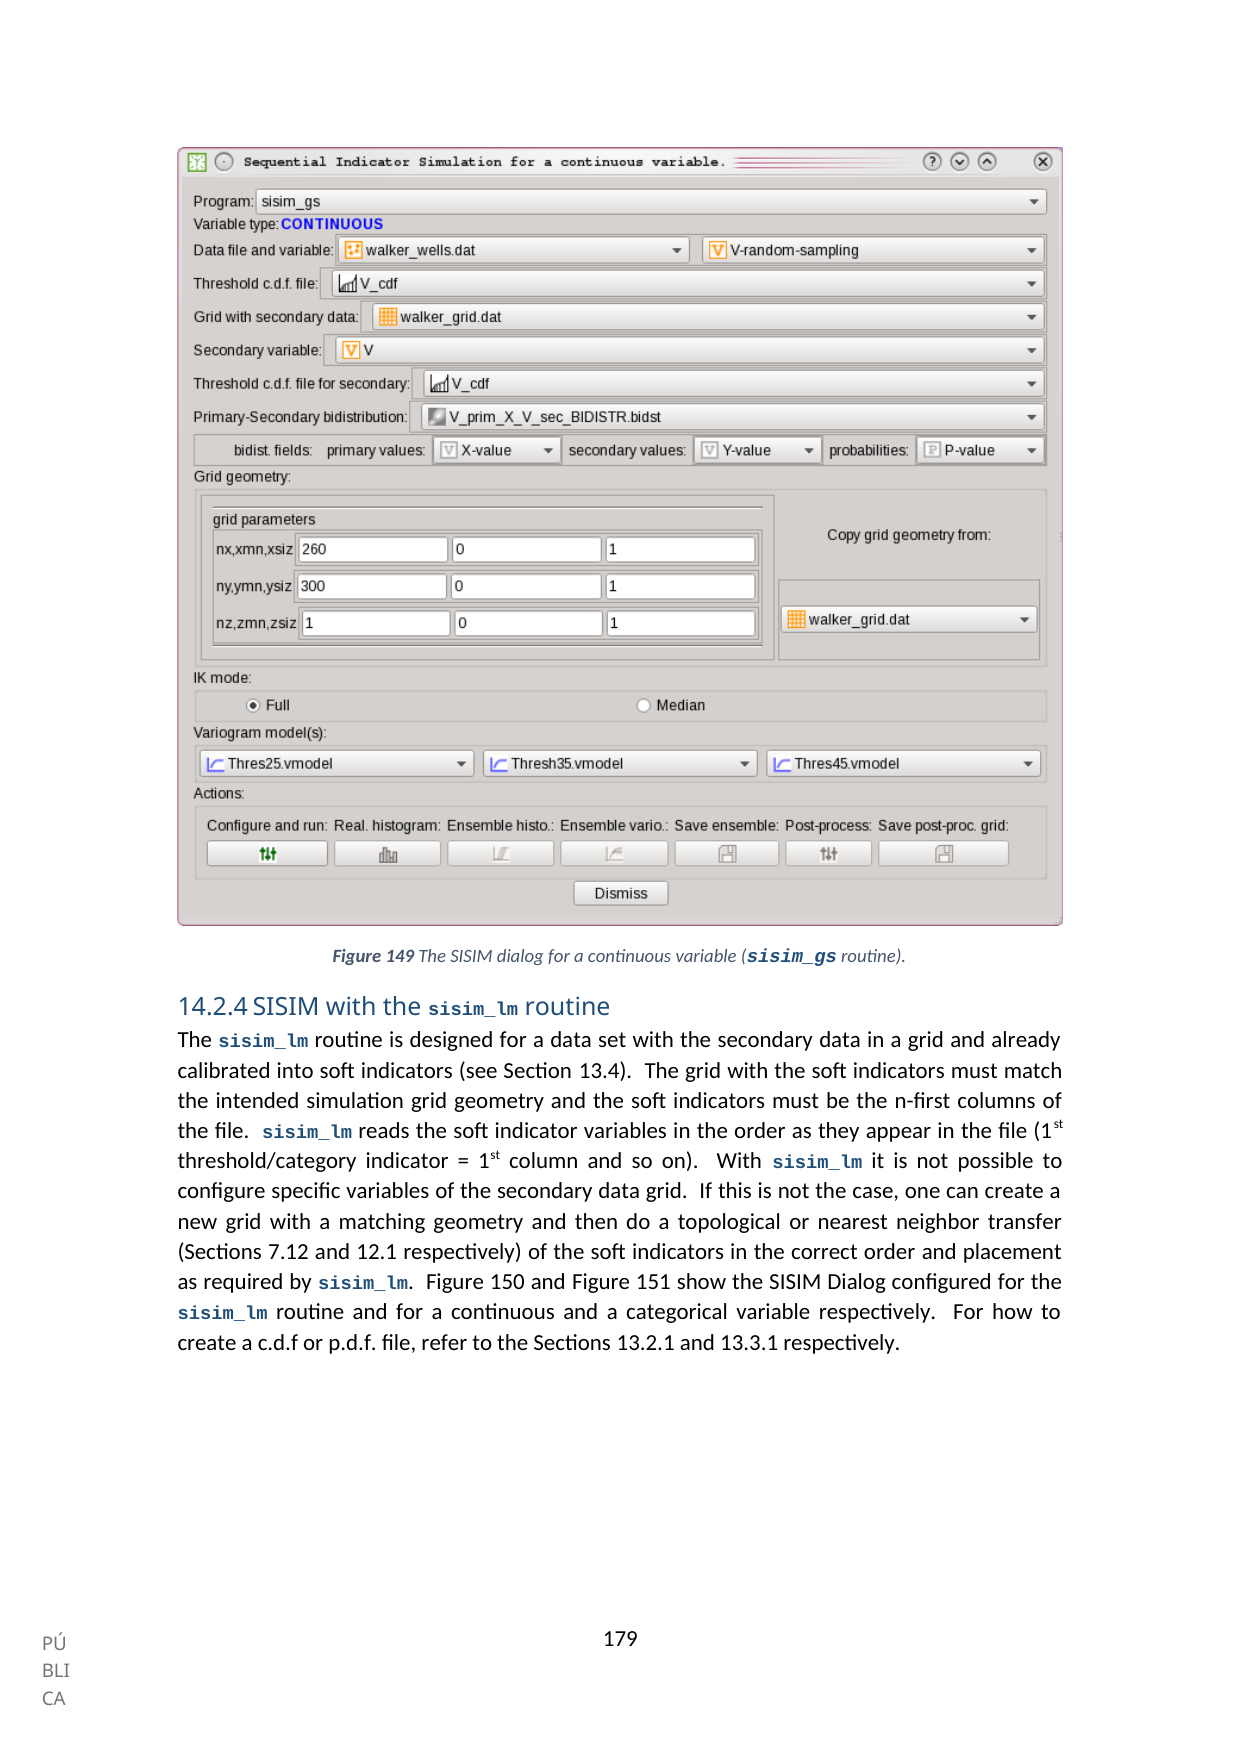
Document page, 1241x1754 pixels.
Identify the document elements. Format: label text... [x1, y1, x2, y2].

subtitle SISIM with the sisim_lm routine [177, 989, 1063, 1023]
picture [177, 147, 1063, 926]
text The sisim_lm routine is designed for a data set with the secondary data in a grid and already calibrated into soft indicators (see Section 13.4). The grid with the soft indicators must match the intended simulation grid geometry and the soft indicators must be the n-first columns of the file. sisim_lm reads the soft indicator variables in the order as they appear in the file (1st threshold/category indicator = 1st column and so on). With sisim_lm it is not possible to configure specific variables of the secondary data grid. If this is not the case, one can create a new grid with a matching geometry and then do a topological or nearest neighbor transfer (Sections 7.12 and 12.1 respectively) of the soft indicators in the correct order and placement as required by sisim_lm. Figure 147 and Figure 148 show the SISIM Dialog configured for the sisim_lm routine and for a continuous and a categorical variable respectively. For how to create a c.d.f or p.d.f. file, refer to the Sections 13.2.1 and 13.3.1 respectively. [177, 1026, 1063, 1356]
text Figure 149 The SISIM dialog for a continuous variable (sisim_gs routine). [177, 944, 1063, 968]
